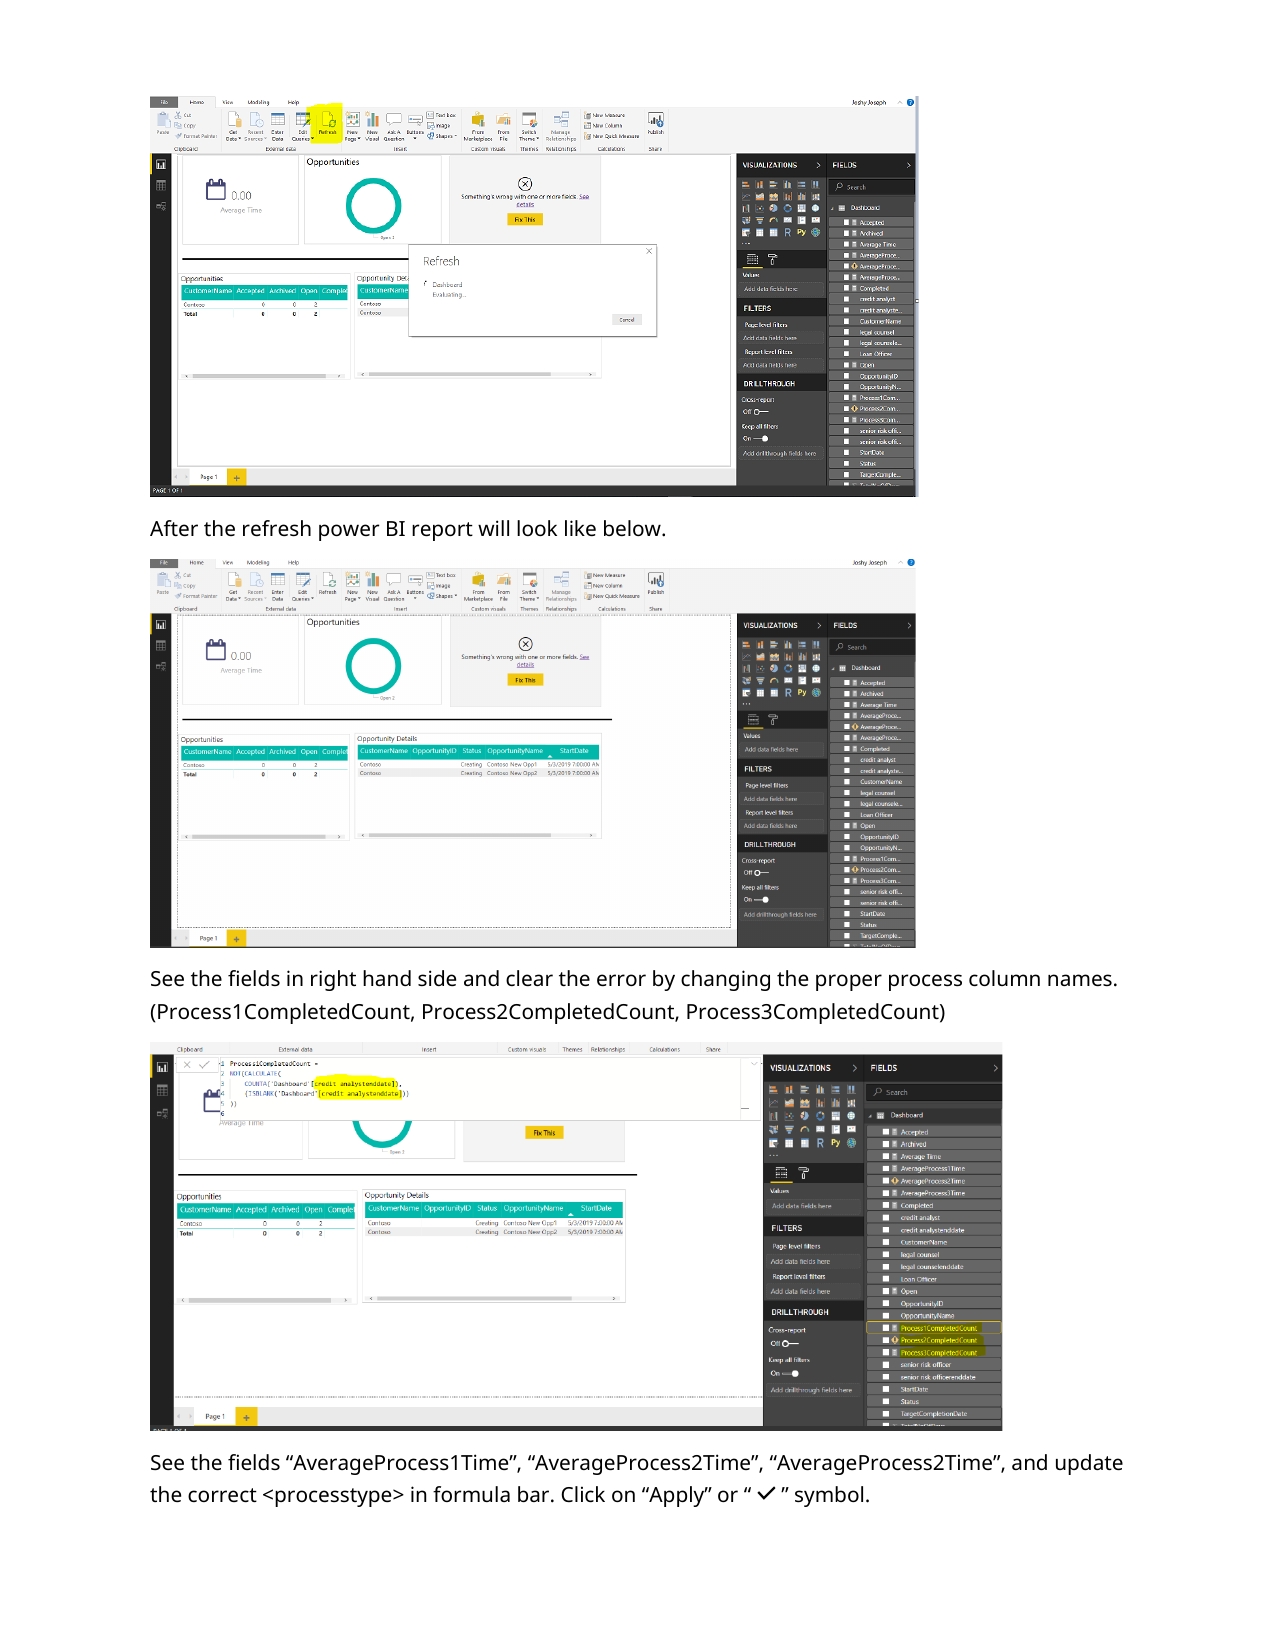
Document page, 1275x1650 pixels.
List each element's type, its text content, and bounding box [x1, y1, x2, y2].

text After the refresh power BI report will look like below. [150, 514, 1125, 542]
picture [150, 96, 919, 497]
picture [150, 559, 916, 948]
picture [757, 1484, 776, 1503]
text See the fields “AverageProcess1Time”, “AverageProcess2Time”, “AverageProcess2Time”, and update the correct <processtype> in formula bar. Click on “Apply” or “ ” symbol. [150, 1448, 1125, 1509]
text See the fields in right hand side and clear the error by changing the proper process column names. (Process1CompletedCount, Process2CompletedCount, Process3CompletedCount) [150, 964, 1125, 1025]
picture [150, 1042, 1003, 1431]
